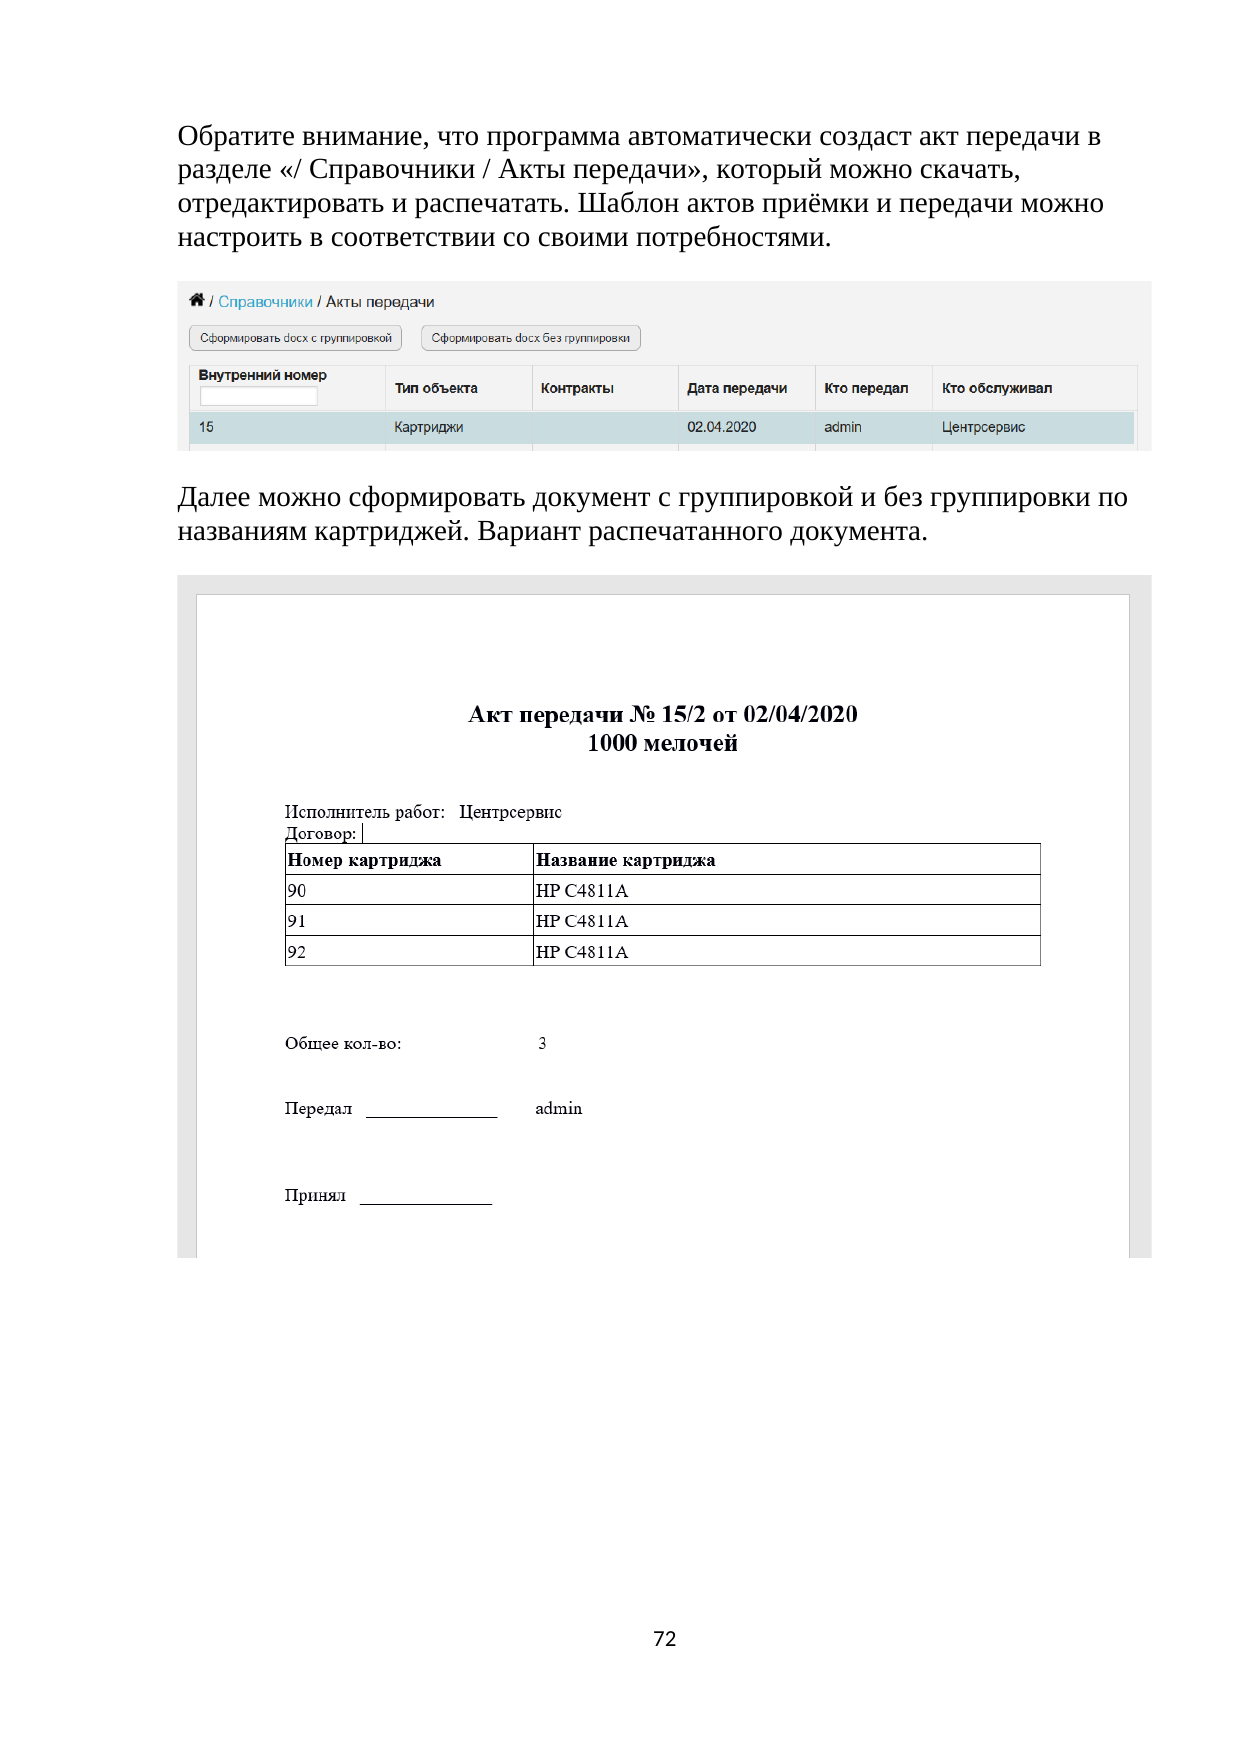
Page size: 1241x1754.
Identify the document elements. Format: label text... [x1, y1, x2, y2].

text Обратите внимание, что программа автоматически создаст акт передачи в разделе «/ Справочники / Акты передачи», который можно скачать, отредактировать и распечатать. Шаблон актов приёмки и передачи можно настроить в соответствии со своими потребностями. [177, 118, 1152, 252]
picture [177, 281, 1152, 451]
picture [177, 575, 1152, 1258]
text Далее можно сформировать документ с группировкой и без группировки по названиям картриджей. Вариант распечатанного документа. [177, 479, 1152, 547]
